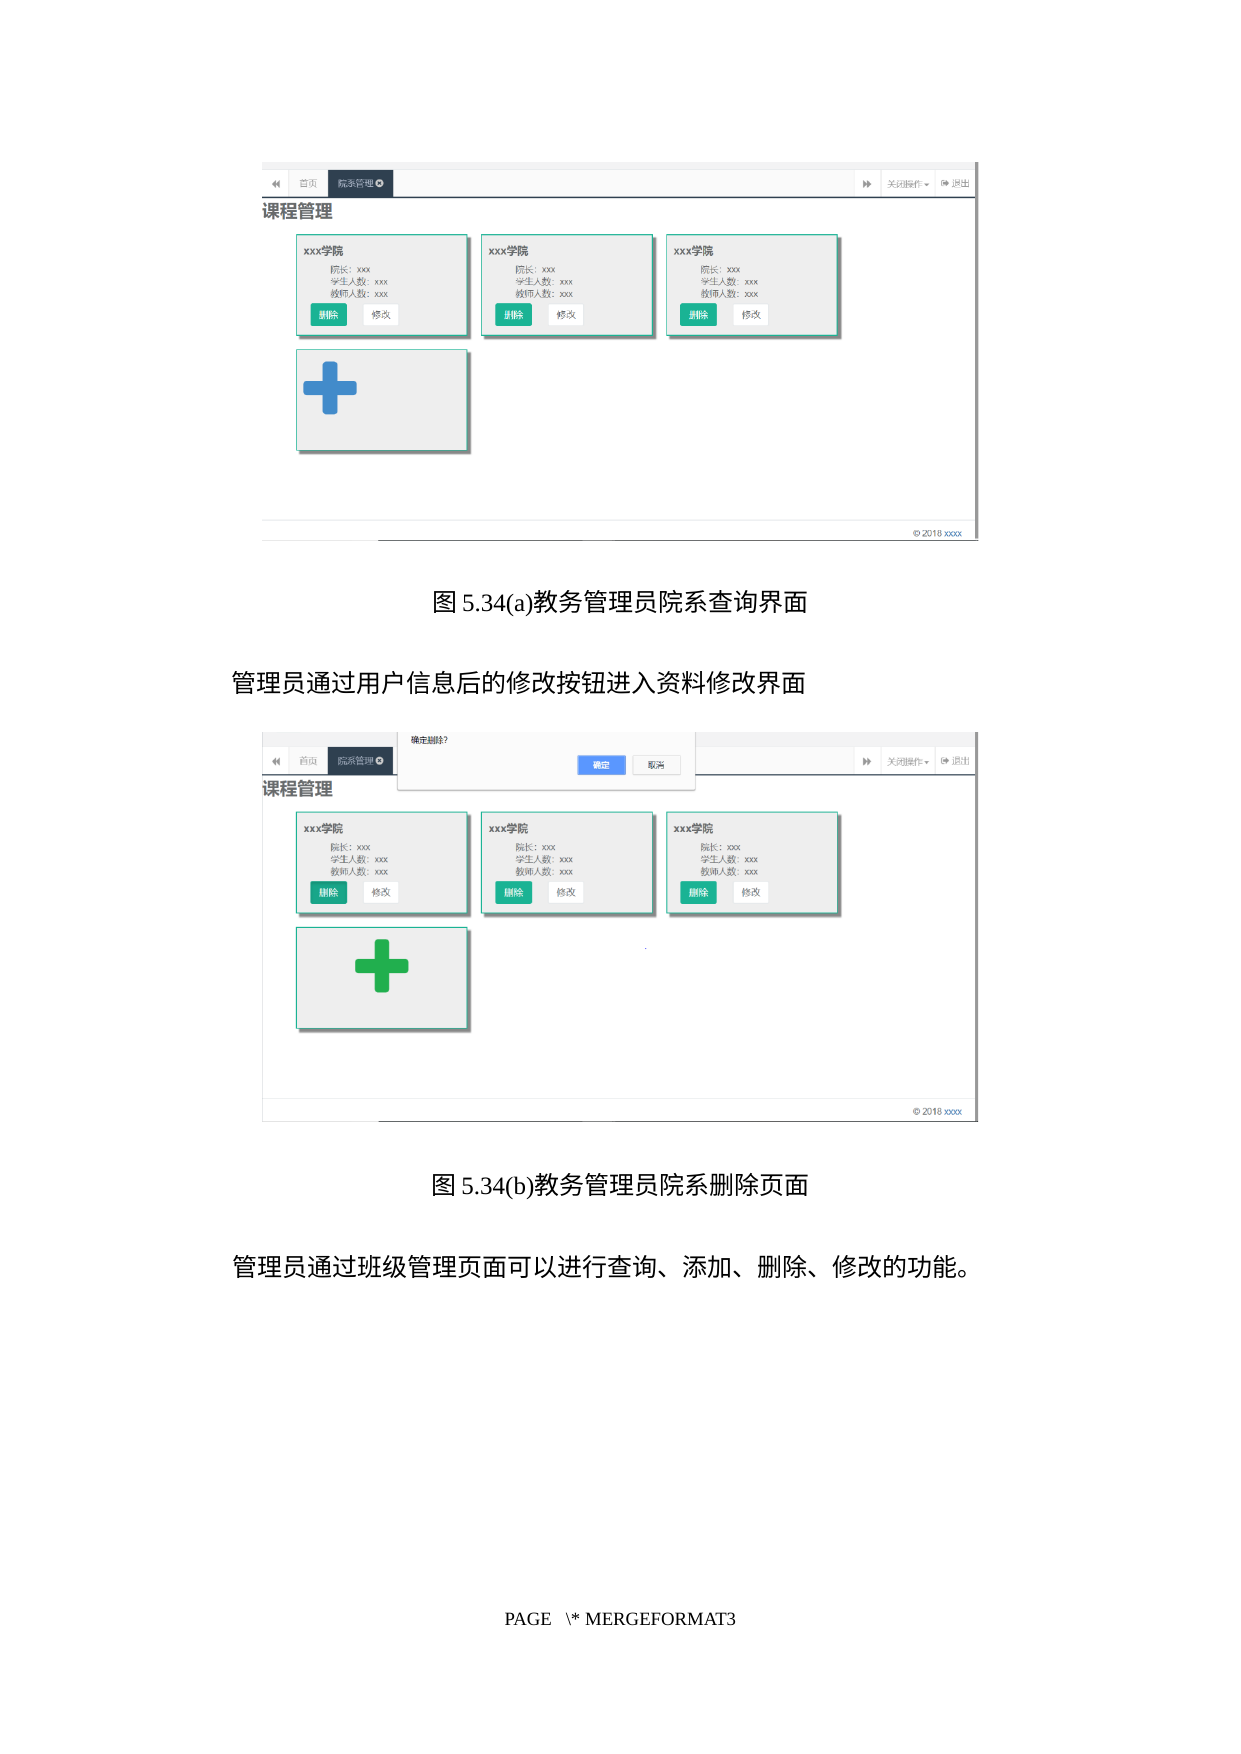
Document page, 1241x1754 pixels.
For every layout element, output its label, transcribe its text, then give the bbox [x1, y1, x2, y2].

text 图5.34(b)教务管理员院系删除页面 [187, 1151, 1053, 1216]
picture [262, 732, 979, 1122]
text 管理员通过班级管理页面可以进行查询、添加、删除、修改的功能。 [187, 1233, 1053, 1298]
text 管理员通过用户信息后的修改按钮进入资料修改界面 [187, 649, 1053, 714]
text 图5.34(a)教务管理员院系查询界面 [187, 568, 1053, 633]
picture [262, 162, 979, 541]
